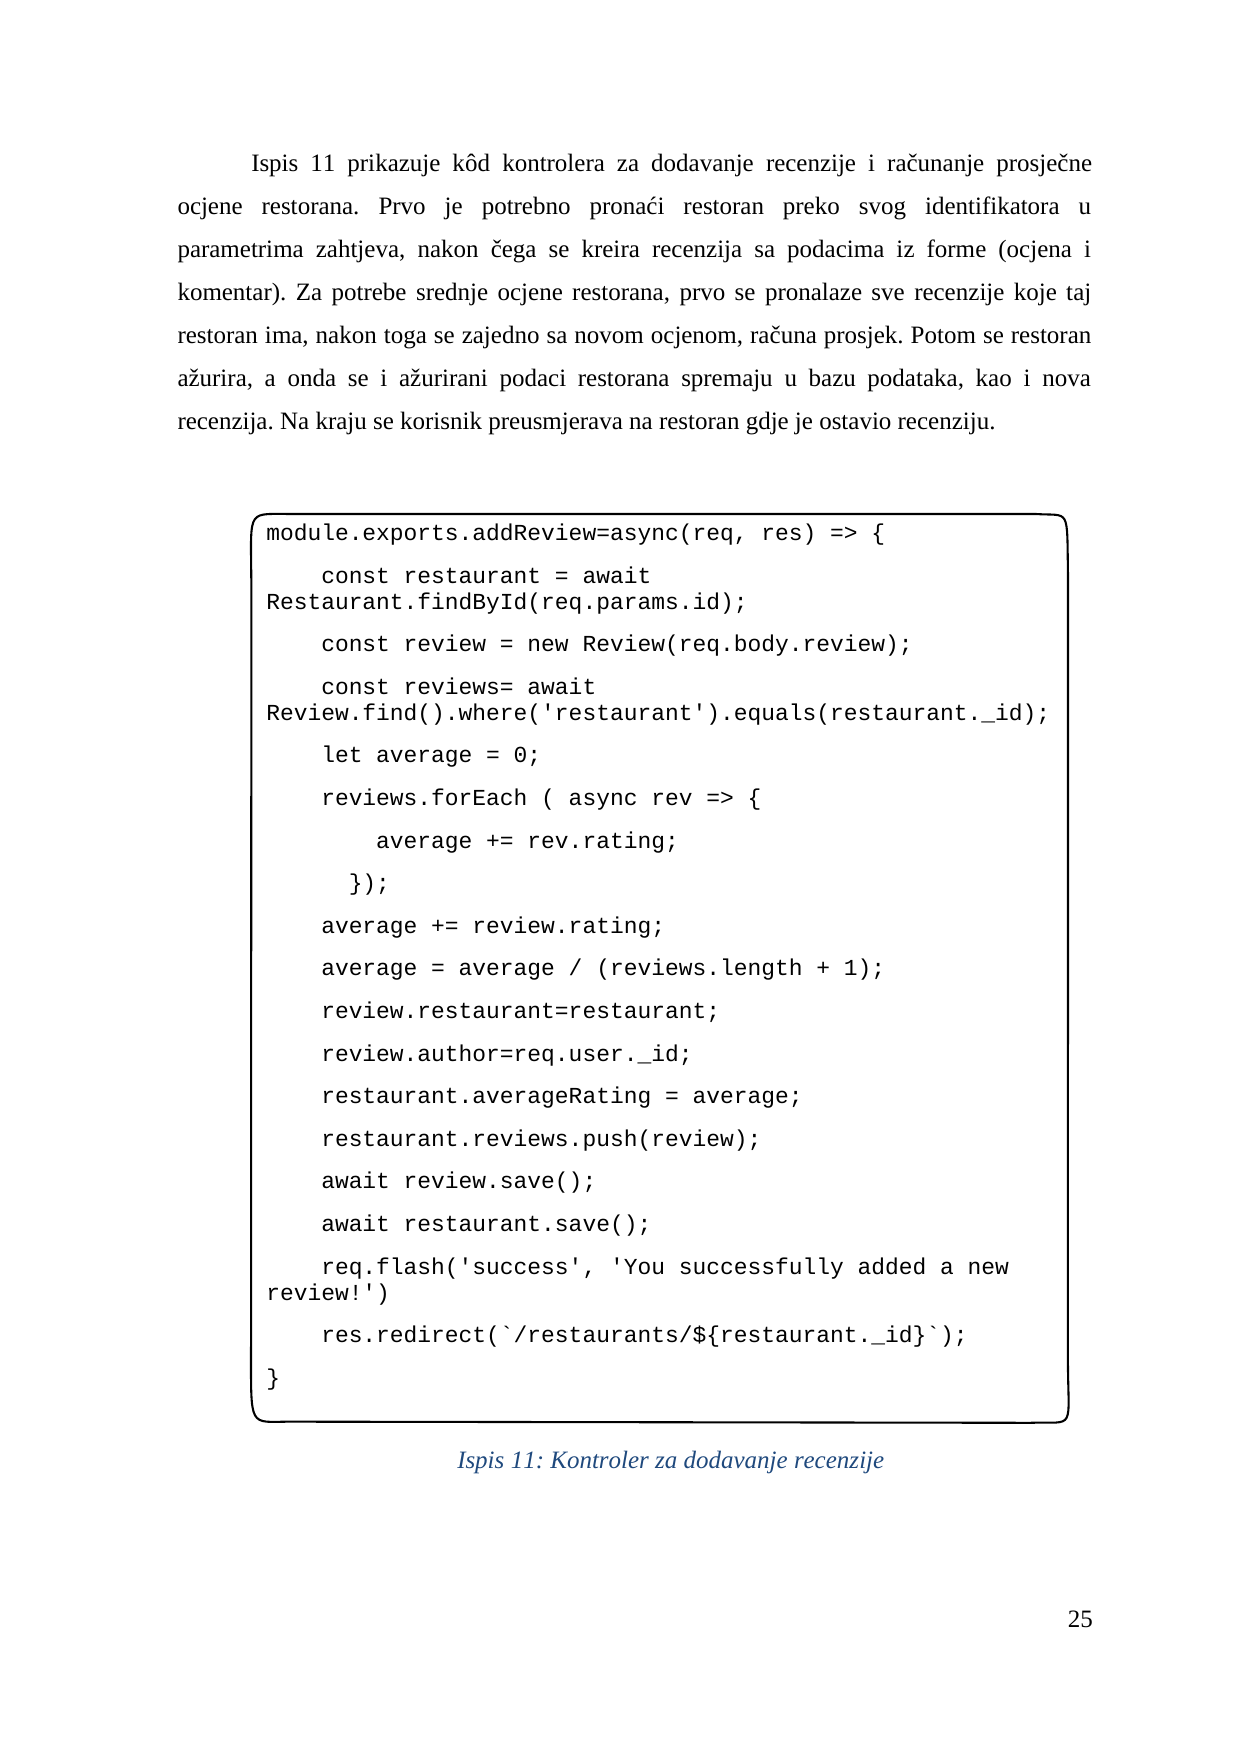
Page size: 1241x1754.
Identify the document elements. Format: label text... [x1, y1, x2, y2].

text Ispis 11 prikazuje kôd kontrolera za dodavanje recenzije i računanje prosječne ocjene restorana. Prvo je potrebno pronaći restoran preko svog identifikatora u parametrima zahtjeva, nakon čega se kreira recenzija sa podacima iz forme (ocjena i komentar). Za potrebe srednje ocjene restorana, prvo se pronalaze sve recenzije koje taj restoran ima, nakon toga se zajedno sa novom ocjenom, računa prosjek. Potom se restoran ažurira, a onda se i ažurirani podaci restorana spremaju u bazu podataka, kao i nova recenzija. Na kraju se korisnik preusmjerava na restoran gdje je ostavio recenziju. [177, 148, 1092, 435]
text Ispis 11: Kontroler za dodavanje recenzije [177, 1446, 1092, 1474]
